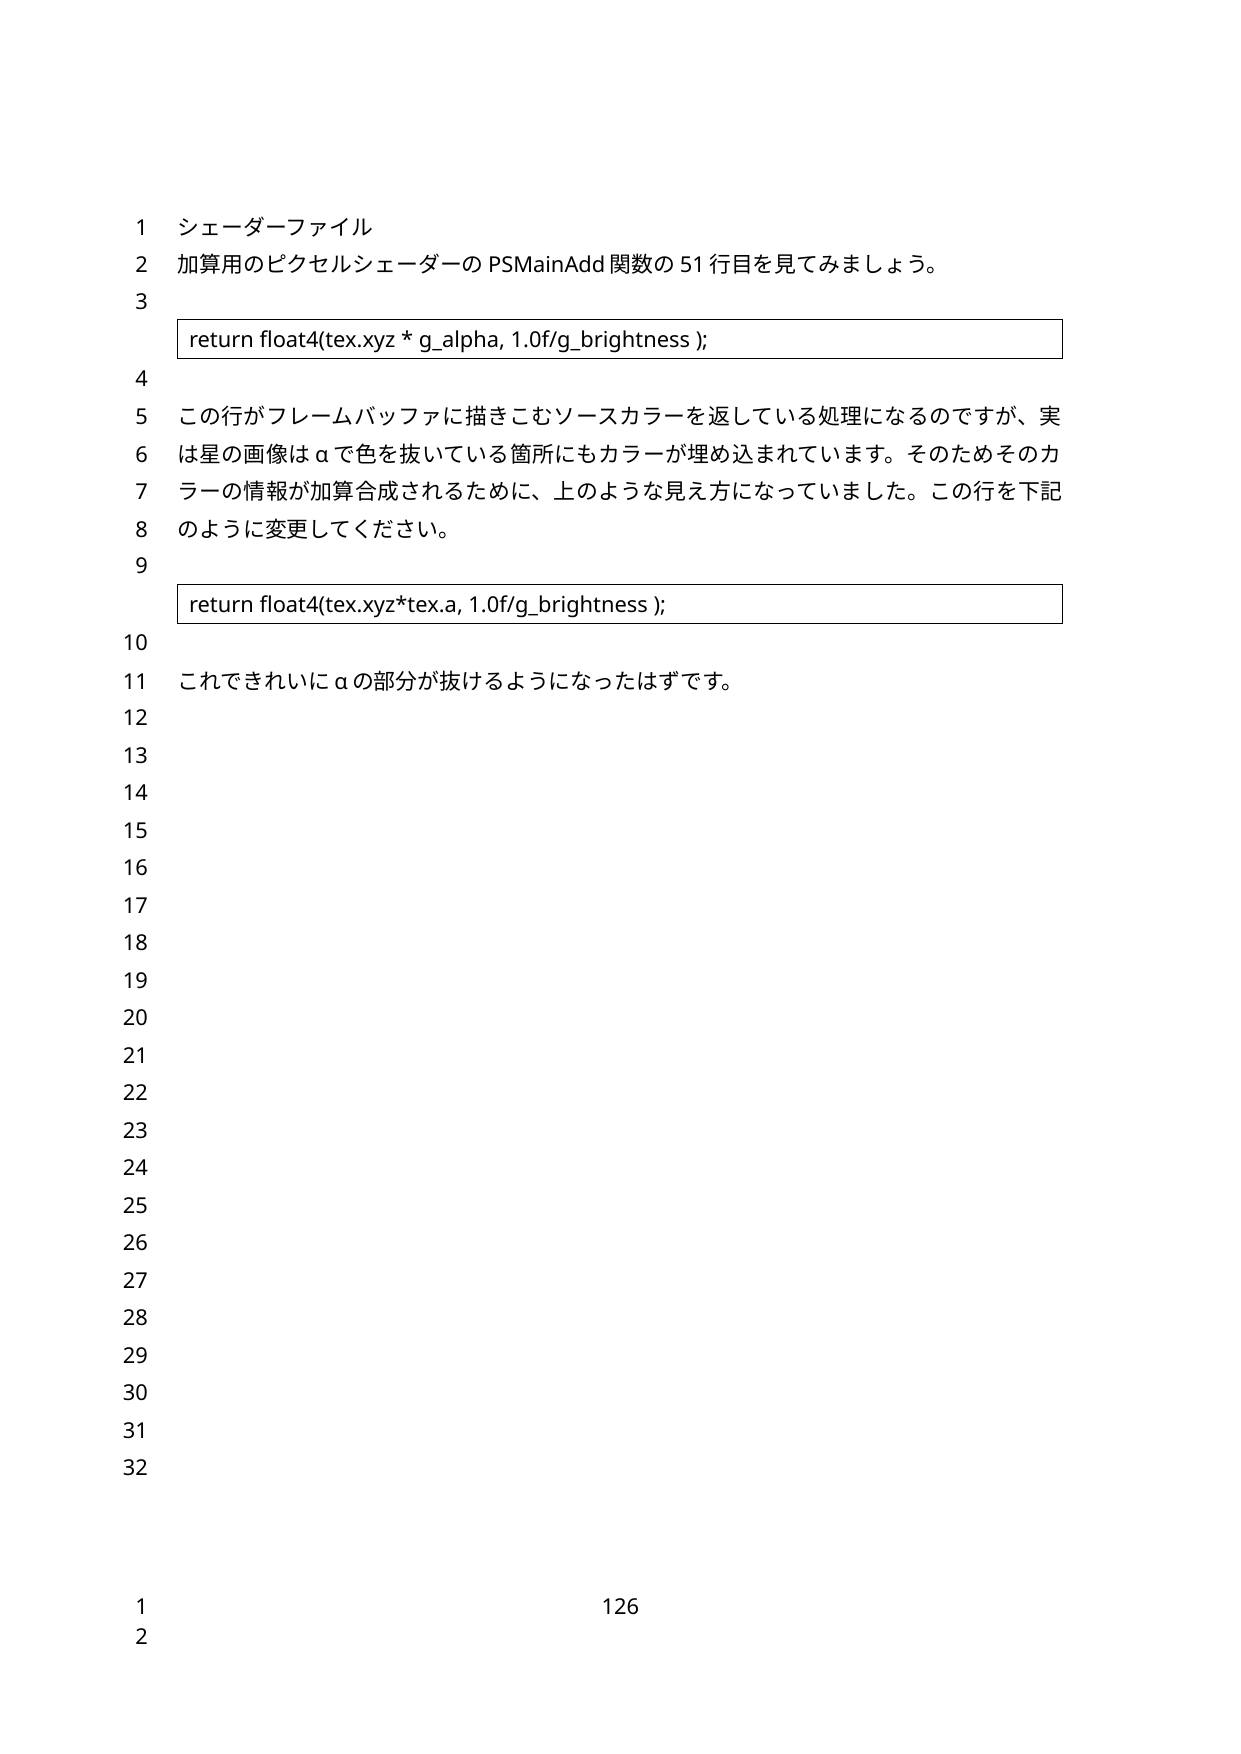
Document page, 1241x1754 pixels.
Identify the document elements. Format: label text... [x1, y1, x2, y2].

text この行がフレームバッファに描きこむソースカラーを返している処理になるのですが、実は星の画像はαで色を抜いている箇所にもカラーが埋め込まれています。そのためそのカラーの情報が加算合成されるために、上のような見え方になっていました。この行を下記のように変更してください。 [177, 396, 1063, 546]
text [177, 207, 1063, 244]
table_header return float4(tex.xyz*tex.a, 1.0f/g_brightness ); [178, 585, 1062, 622]
text 加算用のピクセルシェーダーのPSMainAdd関数の51行目を見てみましょう。 [177, 244, 1063, 282]
table_header return float4(tex.xyz * g_alpha, 1.0f/g_brightness ); [178, 320, 1062, 358]
text これできれいにαの部分が抜けるようになったはずです。 [177, 661, 1063, 698]
